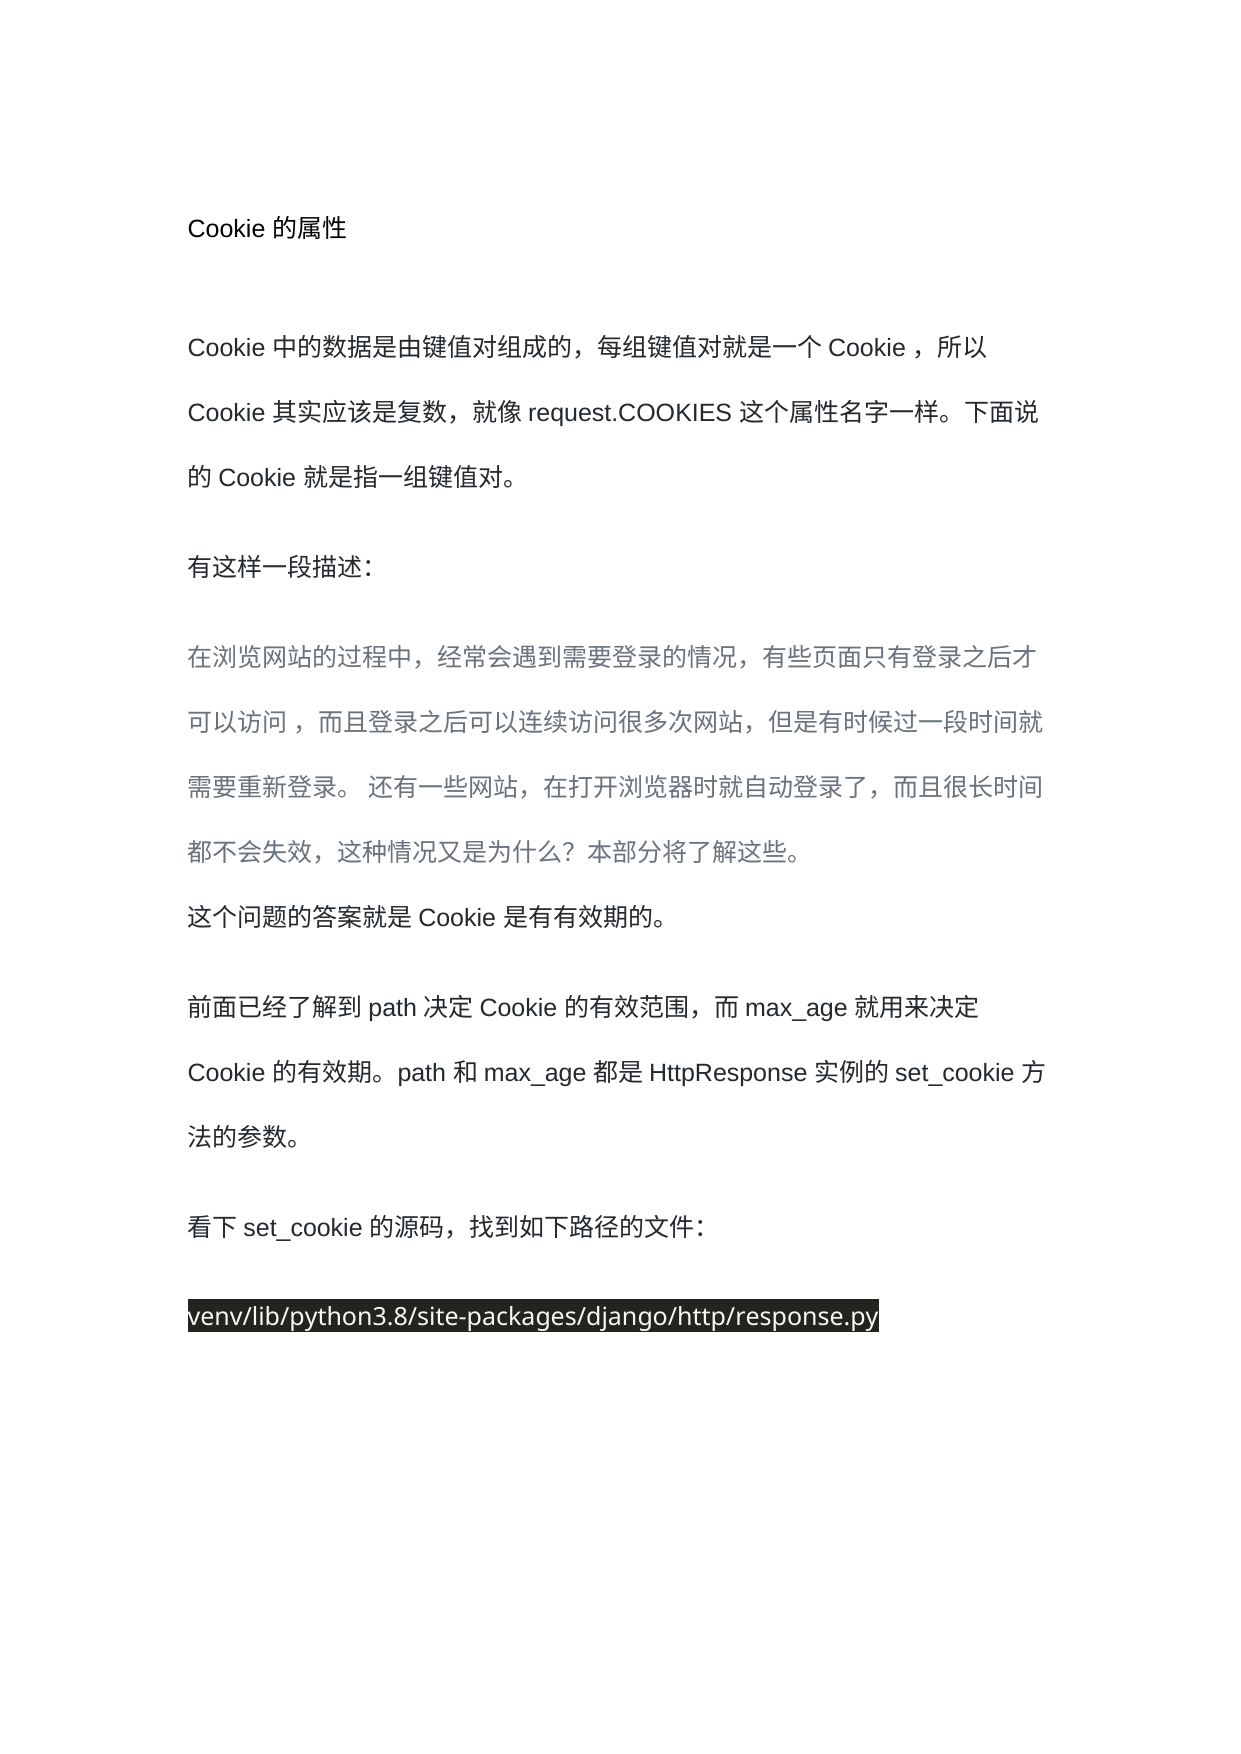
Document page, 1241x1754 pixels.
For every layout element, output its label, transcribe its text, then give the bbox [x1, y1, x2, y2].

text 在浏览网站的过程中，经常会遇到需要登录的情况，有些页面只有登录之后才可以访问 ，而且登录之后可以连续访问很多次网站，但是有时候过一段时间就需要重新登录。 还有一些网站，在打开浏览器时就自动登录了，而且很长时间都不会失效，这种情况又是为什么？本部分将了解这些。 [187, 623, 1053, 883]
text 有这样一段描述： [187, 533, 1053, 598]
text Cookie 中的数据是由键值对组成的，每组键值对就是一个 Cookie ，所以 Cookie 其实应该是复数，就像 request.COOKIES 这个属性名字一样。下面说的 Cookie 就是指一组键值对。 [187, 313, 1053, 508]
text 前面已经了解到 path 决定 Cookie 的有效范围，而 max_age 就用来决定 Cookie 的有效期。path 和 max_age 都是 HttpResponse 实例的 set_cookie 方法的参数。 [187, 973, 1053, 1168]
text 看下 set_cookie 的源码，找到如下路径的文件： [187, 1193, 1053, 1258]
text venv/lib/python3.8/site-packages/django/http/response.py [187, 1283, 1053, 1348]
text 这个问题的答案就是 Cookie 是有有效期的。 [187, 883, 1053, 948]
subtitle Cookie 的属性 [187, 194, 1053, 259]
